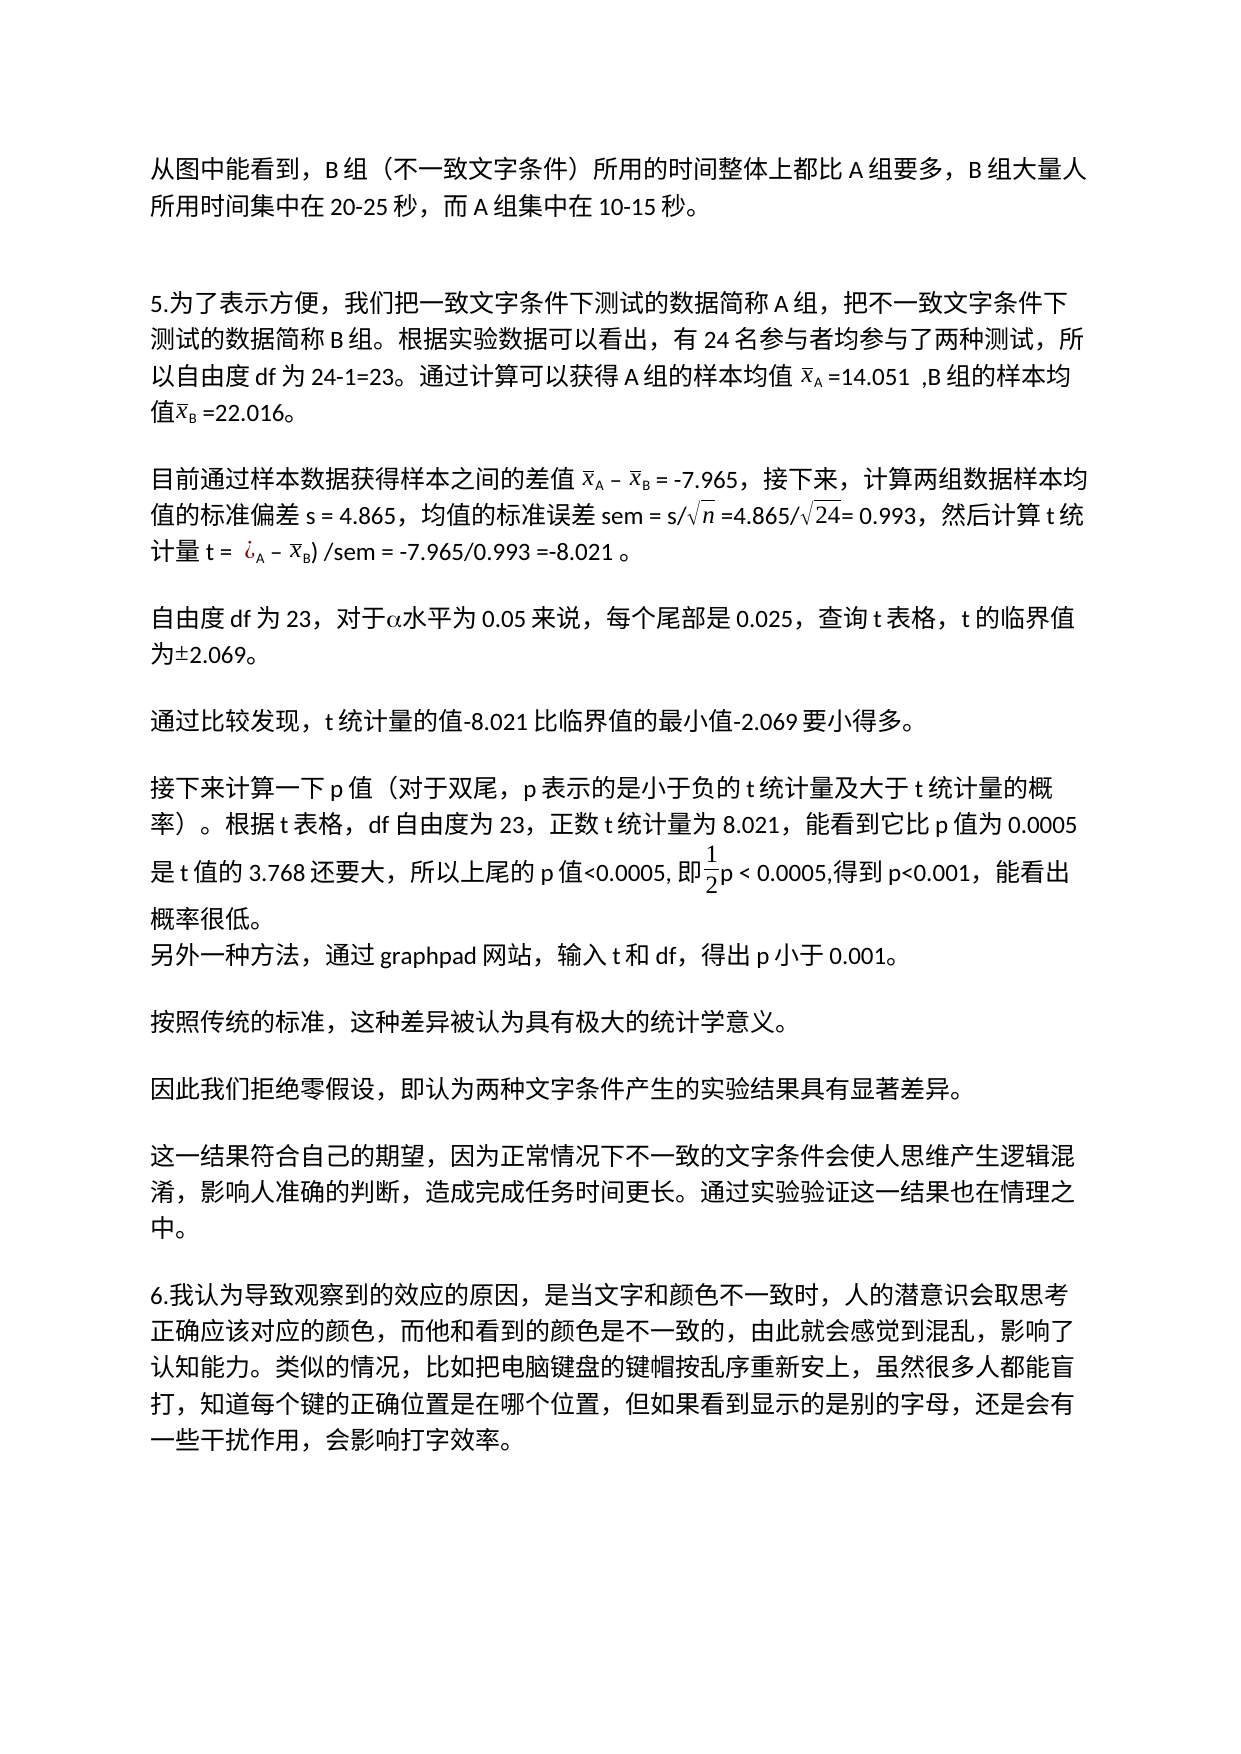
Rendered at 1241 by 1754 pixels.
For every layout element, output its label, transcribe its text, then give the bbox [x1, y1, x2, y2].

text 5.为了表示方便，我们把一致文字条件下测试的数据简称A组，把不一致文字条件下测试的数据简称B组。根据实验数据可以看出，有24名参与者均参与了两种测试，所以自由度df为24-1=23。通过计算可以获得A组的样本均值 A =14.051 ,B组的样本均值B =22.016。 [150, 283, 1090, 428]
text 从图中能看到，B组（不一致文字条件）所用的时间整体上都比A组要多，B组大量人所用时间集中在20-25秒，而A组集中在10-15秒。 [150, 150, 1090, 222]
text 因此我们拒绝零假设，即认为两种文字条件产生的实验结果具有显著差异。 [150, 1069, 1090, 1106]
text 自由度df为23，对于水平为0.05来说，每个尾部是0.025，查询t表格，t的临界值为2.069。 [150, 598, 1090, 671]
text 这一结果符合自己的期望，因为正常情况下不一致的文字条件会使人思维产生逻辑混淆，影响人准确的判断，造成完成任务时间更长。通过实验验证这一结果也在情理之中。 [150, 1136, 1090, 1245]
text 目前通过样本数据获得样本之间的差值 A – B = -7.965，接下来，计算两组数据样本均值的标准偏差 s = 4.865，均值的标准误差sem = s/ =4.865/= 0.993，然后计算t统计量 t = A – B) /sem = -7.965/0.993 =-8.021 。 [150, 459, 1090, 568]
text 通过比较发现，t统计量的值-8.021比临界值的最小值-2.069要小得多。 [150, 701, 1090, 738]
text 6.我认为导致观察到的效应的原因，是当文字和颜色不一致时，人的潜意识会取思考正确应该对应的颜色，而他和看到的颜色是不一致的，由此就会感觉到混乱，影响了认知能力。类似的情况，比如把电脑键盘的键帽按乱序重新安上，虽然很多人都能盲打，知道每个键的正确位置是在哪个位置，但如果看到显示的是别的字母，还是会有一些干扰作用，会影响打字效率。 [150, 1275, 1090, 1457]
text 另外一种方法，通过graphpad网站，输入t和df，得出p小于0.001。 [150, 936, 1090, 972]
text 按照传统的标准，这种差异被认为具有极大的统计学意义。 [150, 1003, 1090, 1039]
text 接下来计算一下p值（对于双尾，p表示的是小于负的t统计量及大于t统计量的概率）。根据t表格，df自由度为23，正数t统计量为8.021，能看到它比p值为0.0005是t值的3.768还要大，所以上尾的p值<0.0005, 即p < 0.0005,得到p<0.001，能看出概率很低。 [150, 768, 1090, 936]
